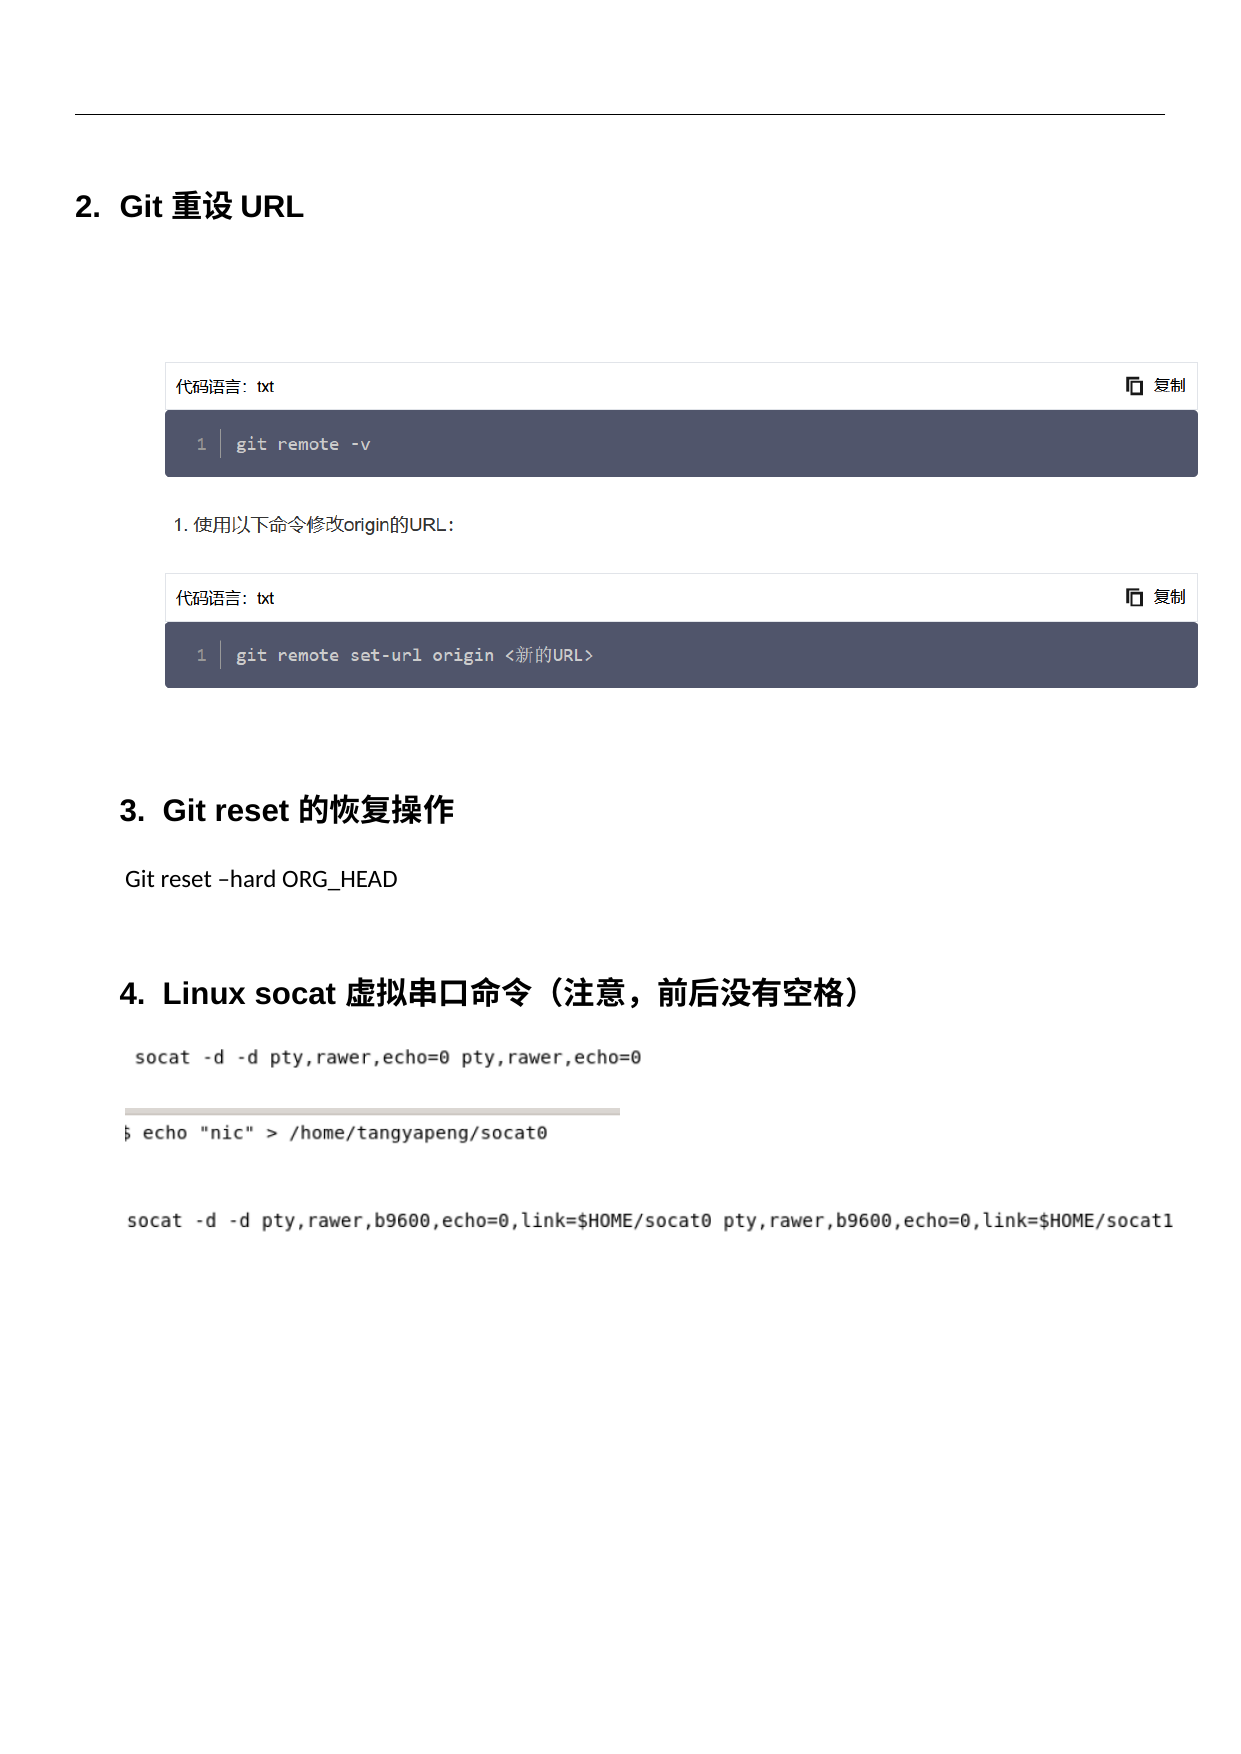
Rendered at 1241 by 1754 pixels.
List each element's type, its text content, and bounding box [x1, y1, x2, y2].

subtitle Git reset 的恢复操作 [119, 775, 1165, 840]
subtitle Linux socat 虚拟串口命令（注意，前后没有空格） [119, 958, 1165, 1023]
subtitle Git 重设URL [75, 172, 1165, 237]
text Git reset –hard ORG_HEAD [75, 863, 1165, 895]
